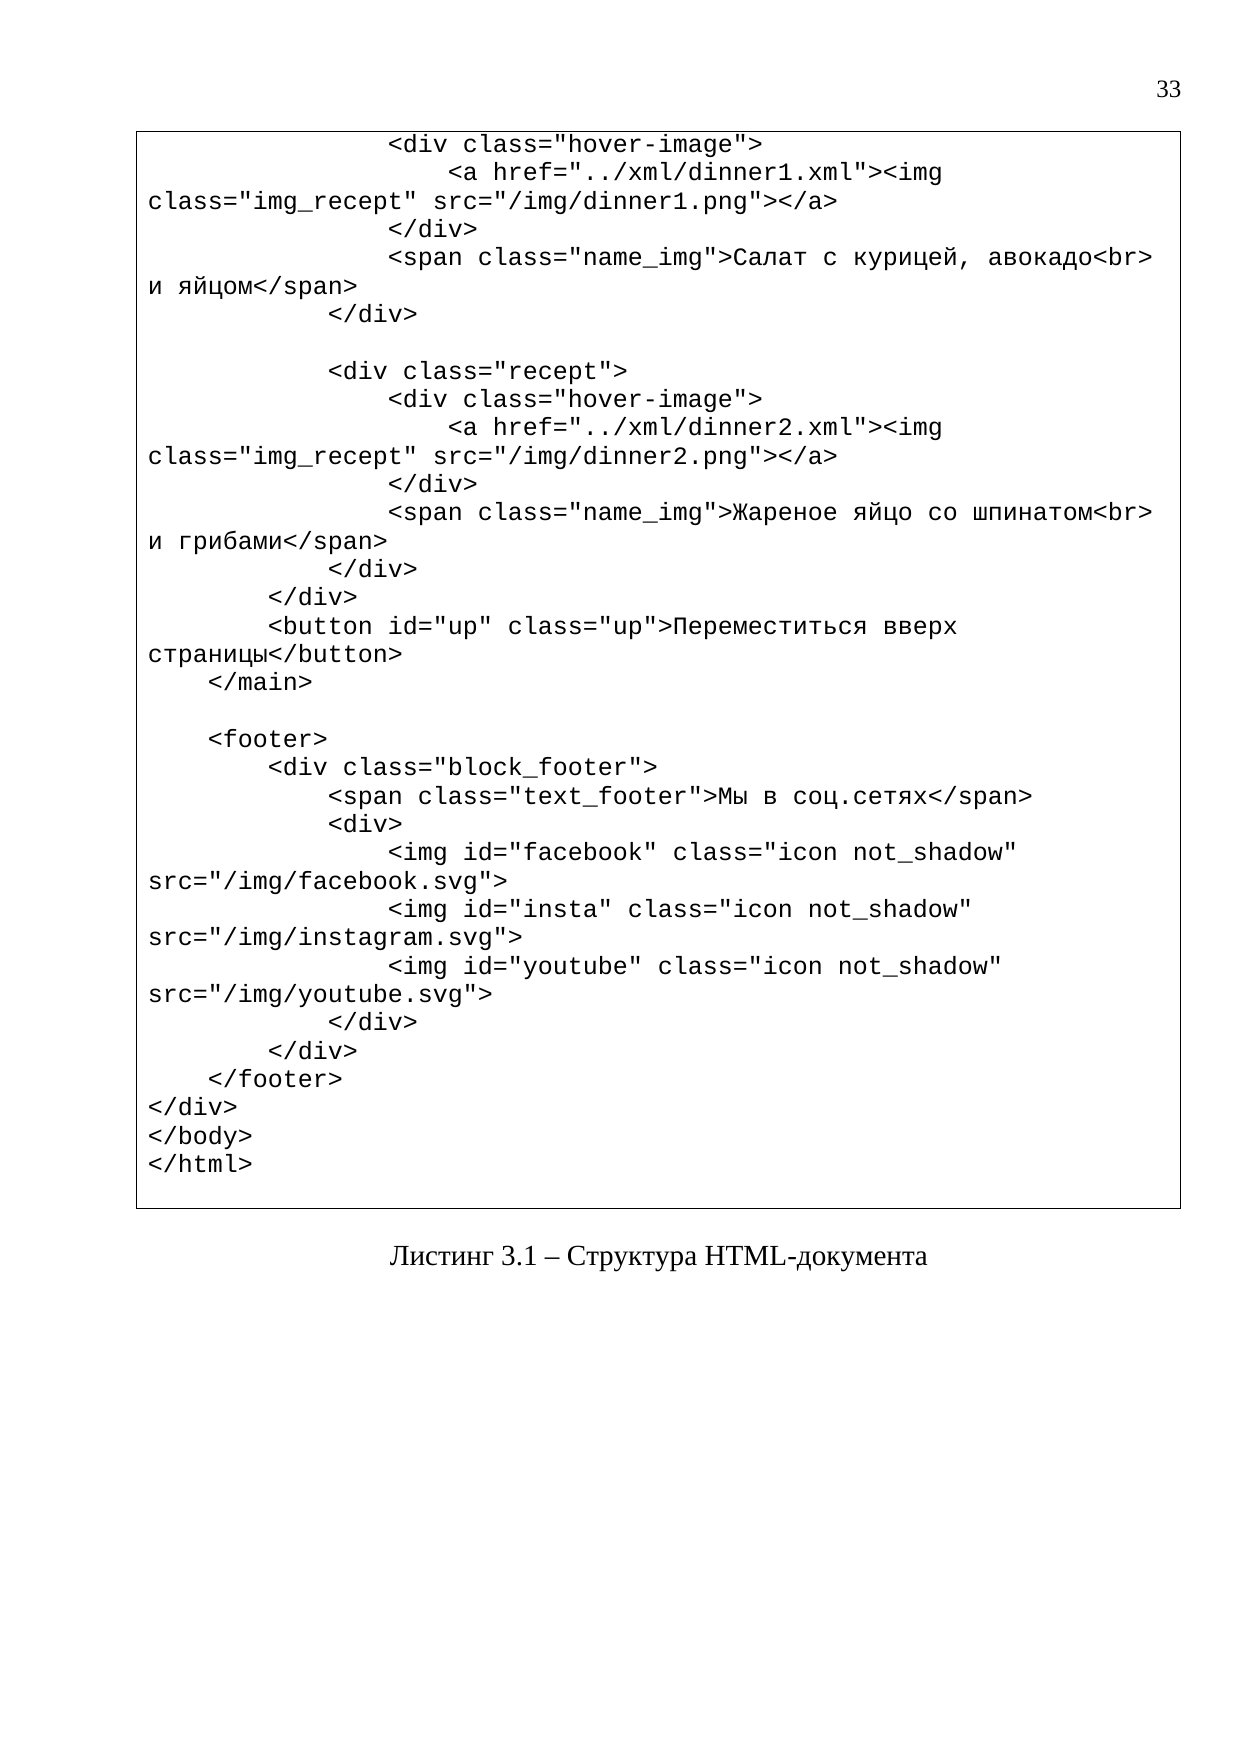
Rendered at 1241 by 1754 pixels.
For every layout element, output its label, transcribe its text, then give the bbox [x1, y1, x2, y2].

text Листинг 3.1 – Структура HTML-документа [136, 1238, 1181, 1272]
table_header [137, 132, 1180, 1208]
